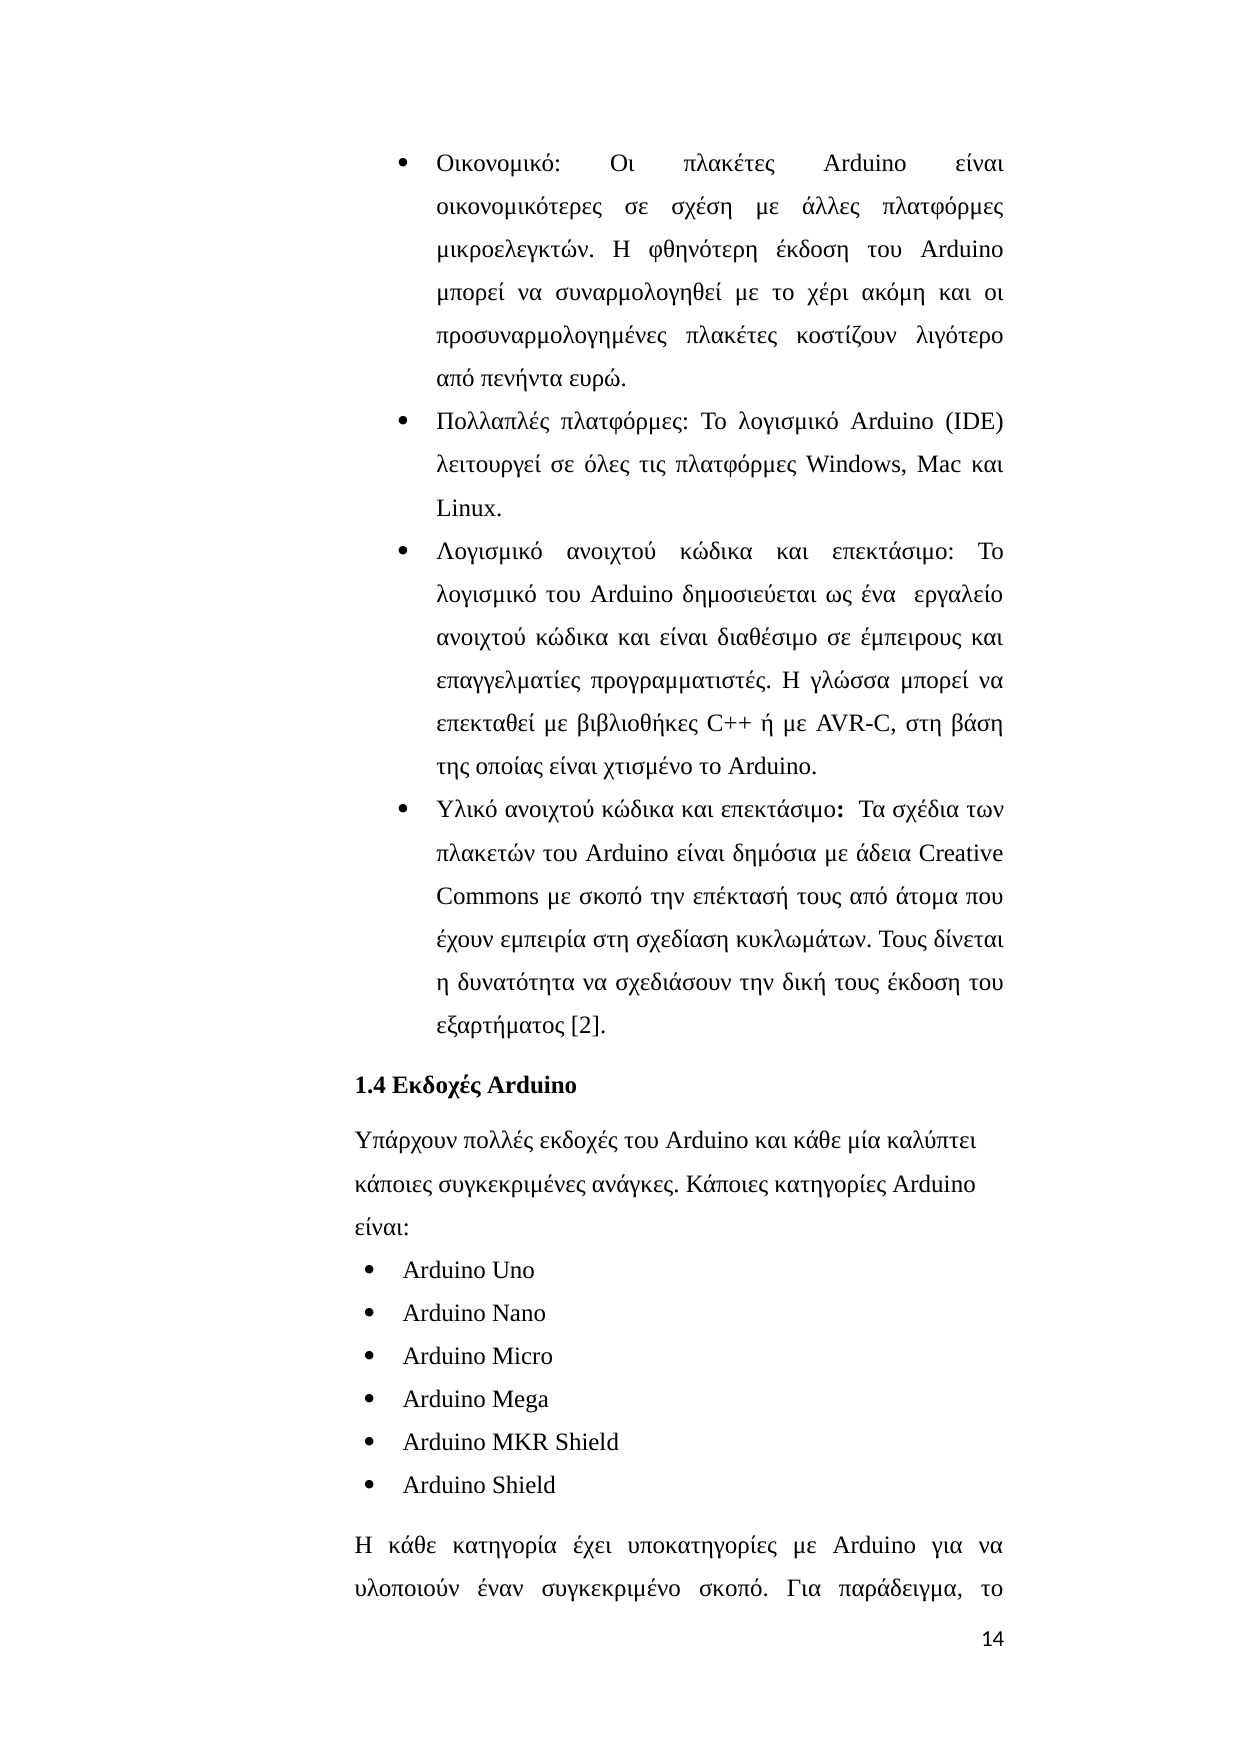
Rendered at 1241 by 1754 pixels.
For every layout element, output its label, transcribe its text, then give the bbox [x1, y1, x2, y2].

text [354, 1530, 1004, 1602]
list Arduino Micro [365, 1341, 1004, 1370]
list Arduino Nano [365, 1298, 1004, 1327]
list Υλικό ανοιχτού κώδικα και επεκτάσιμο: Τα σχέδια των πλακετών του Arduino είναι δημόσια με άδεια Creative Commons με σκοπό την επέκτασή τους από άτομα που έχουν εμπειρία στη σχεδίαση κυκλωμάτων. Τους δίνεται η δυνατότητα να σχεδιάσουν την δική τους έκδοση του εξαρτήματος [2]. [399, 794, 1004, 1039]
list Πολλαπλές πλατφόρμες: Το λογισμικό Arduino (IDE) λειτουργεί σε όλες τις πλατφόρμες Windows, Mac και Linux. [399, 406, 1004, 521]
subtitle Εκδοχές Arduino [354, 1070, 1004, 1099]
list Arduino Uno [365, 1255, 1004, 1284]
list Υπάρχουν πολλές εκδοχές του Arduino και κάθε μία καλύπτει κάποιες συγκεκριμένες ανάγκες. Κάποιες κατηγορίες Arduino είναι: [354, 1126, 1004, 1241]
list Οικονομικό: Οι πλακέτες Arduino είναι οικονομικότερες σε σχέση με άλλες πλατφόρμες μικροελεγκτών. Η φθηνότερη έκδοση του Arduino μπορεί να συναρμολογηθεί με το χέρι ακόμη και οι προσυναρμολογημένες πλακέτες κοστίζουν λιγότερο από πενήντα ευρώ. [399, 148, 1004, 392]
list Arduino Shield [365, 1471, 1004, 1499]
list Arduino MKR Shield [365, 1427, 1004, 1456]
list Arduino Mega [365, 1384, 1004, 1413]
list Λογισμικό ανοιχτού κώδικα και επεκτάσιμο: Το λογισμικό του Arduino δημοσιεύεται ως ένα εργαλείο ανοιχτού κώδικα και είναι διαθέσιμο σε έμπειρους και επαγγελματίες προγραμματιστές. Η γλώσσα μπορεί να επεκταθεί με βιβλιοθήκες C++ ή με AVR-C, στη βάση της οποίας είναι χτισμένο το Arduino. [399, 536, 1004, 780]
